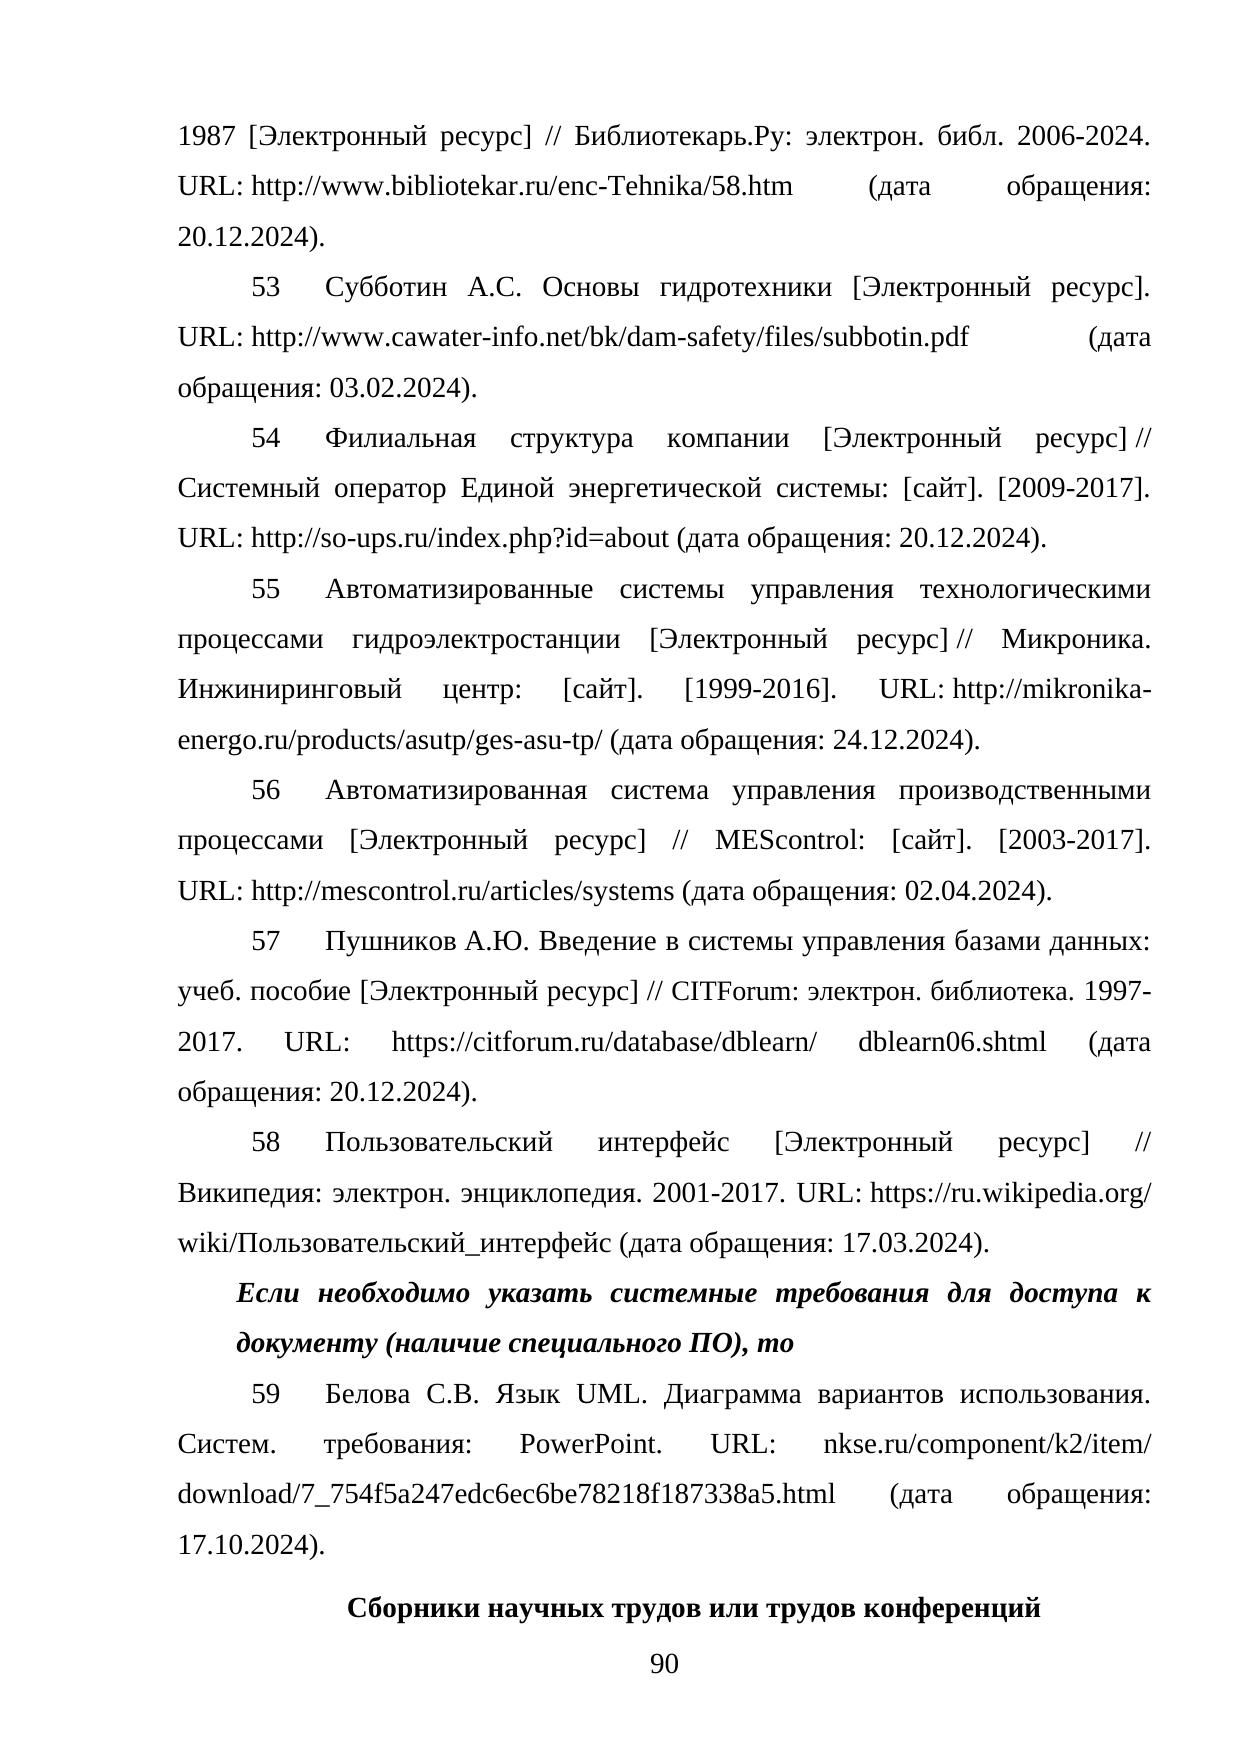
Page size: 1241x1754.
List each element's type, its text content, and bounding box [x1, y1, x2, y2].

text Пользовательский интерфейс [Электронный ресурс] // Википедия: электрон. энциклопедия. 2001-2017. URL: https://ru.wikipedia.org/ wiki/Пользовательский_интерфейс (дата обращения: 17.03.2024). [177, 1124, 1152, 1258]
text Белова С.В. Язык UML. Диаграмма вариантов использования. Систем. требования: PowerPoint. URL: nkse.ru/component/k2/item/ download/7_754f5a247edc6ec6be78218f187338a5.html (дата обращения: 17.10.2024). [177, 1376, 1152, 1560]
text Пушников А.Ю. Введение в системы управления базами данных: учеб. пособие [Электронный ресурс] // CITForum: электрон. библиотека. 1997-2017. URL: https://citforum.ru/database/dblearn/ dblearn06.shtml (дата обращения: 20.12.2024). [177, 923, 1152, 1108]
text Автоматизированные системы управления технологическими процессами гидроэлектростанции [Электронный ресурс] // Микроника. Инжиниринговый центр: [сайт]. [1999-2016]. URL: http://mikronika-energo.ru/products/asutp/ges-asu-tp/ (дата обращения: 24.12.2024). [177, 571, 1152, 755]
text Филиальная структура компании [Электронный ресурс] // Системный оператор Единой энергетической системы: [сайт]. [2009-2017]. URL: http://so-ups.ru/index.php?id=about (дата обращения: 20.12.2024). [177, 420, 1152, 554]
list Если необходимо указать системные требования для доступа к документу (наличие специального ПО), то [236, 1275, 1152, 1359]
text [177, 118, 1152, 252]
text Сборники научных трудов или трудов конференций [177, 1590, 1152, 1623]
text Субботин А.С. Основы гидротехники [Электронный ресурс]. URL: http://www.cawater-info.net/bk/dam-safety/files/subbotin.pdf (дата обращения: 03.02.2024). [177, 269, 1152, 403]
text Автоматизированная система управления производственными процессами [Электронный ресурс] // MEScontrol: [сайт]. [2003-2017]. URL: http://mescontrol.ru/articles/systems (дата обращения: 02.04.2024). [177, 772, 1152, 906]
